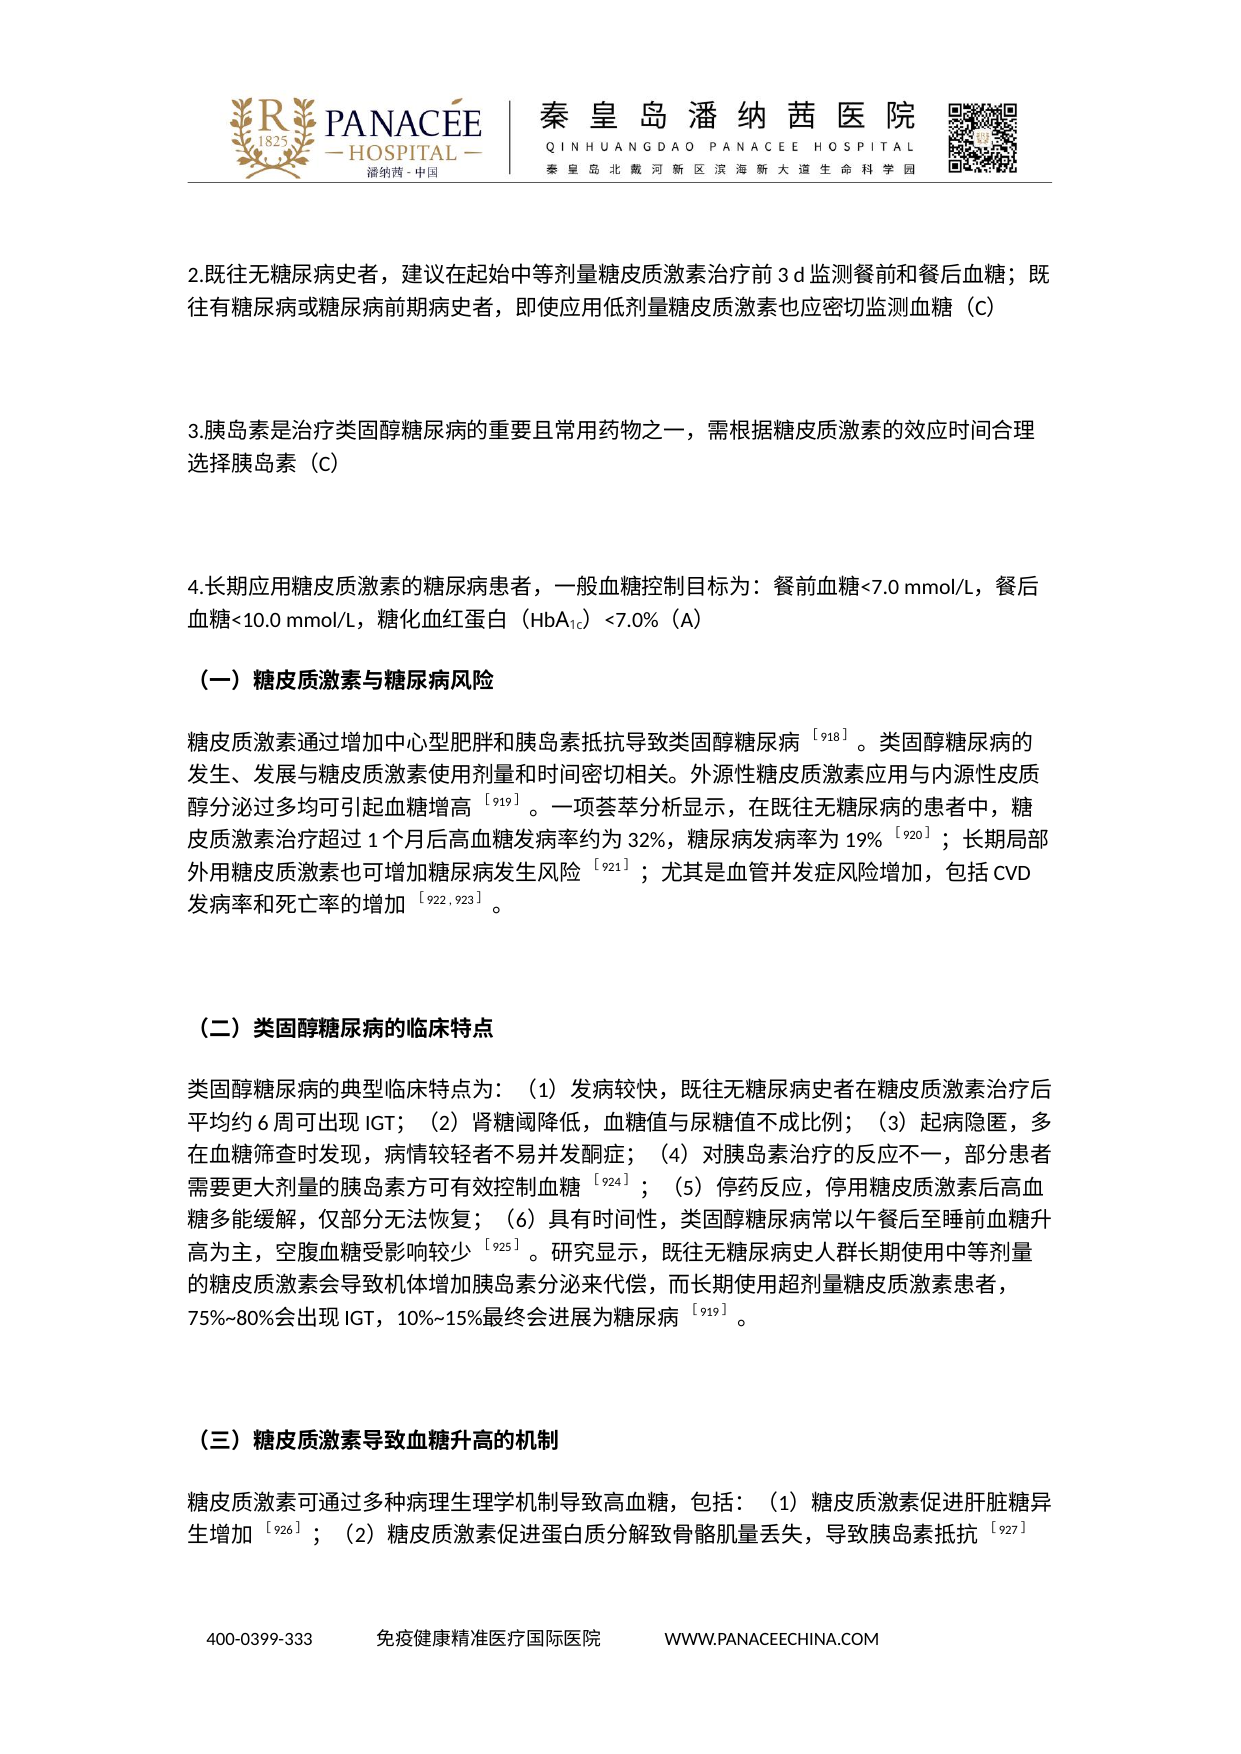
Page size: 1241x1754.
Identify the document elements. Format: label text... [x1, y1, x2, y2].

text 糖皮质激素可通过多种病理生理学机制导致高血糖，包括：（1）糖皮质激素促进肝脏糖异生增加 ［ 926 ］ ；（2）糖皮质激素促进蛋白质分解致骨骼肌量丢失，导致胰岛素抵抗 ［ 927 ］ ；（3）促进脂肪重新分布，循环游离脂肪酸增高，细胞内脂质沉积，加重胰岛素抵抗 ［ 928 ］ 。 [187, 1484, 1053, 1549]
picture [187, 90, 1053, 183]
text （二）类固醇糖尿病的临床特点 [187, 1010, 1053, 1043]
text 3.胰岛素是治疗类固醇糖尿病的重要且常用药物之一，需根据糖皮质激素的效应时间合理选择胰岛素（C） [187, 413, 1053, 478]
text （三）糖皮质激素导致血糖升高的机制 [187, 1423, 1053, 1455]
text 糖皮质激素通过增加中心型肥胖和胰岛素抵抗导致类固醇糖尿病 ［ 918 ］ 。类固醇糖尿病的发生、发展与糖皮质激素使用剂量和时间密切相关。外源性糖皮质激素应用与内源性皮质醇分泌过多均可引起血糖增高 ［ 919 ］ 。一项荟萃分析显示，在既往无糖尿病的患者中，糖皮质激素治疗超过1个月后高血糖发病率约为32%，糖尿病发病率为19% ［ 920 ］ ；长期局部外用糖皮质激素也可增加糖尿病发生风险 ［ 921 ］ ；尤其是血管并发症风险增加，包括CVD发病率和死亡率的增加 ［ 922 , 923 ］ 。 [187, 724, 1053, 919]
text 4.长期应用糖皮质激素的糖尿病患者，一般血糖控制目标为：餐前血糖<7.0 mmol/L，餐后血糖<10.0 mmol/L，糖化血红蛋白（HbA1c）<7.0%（A） [187, 569, 1053, 634]
text 2.既往无糖尿病史者，建议在起始中等剂量糖皮质激素治疗前3 d监测餐前和餐后血糖；既往有糖尿病或糖尿病前期病史者，即使应用低剂量糖皮质激素也应密切监测血糖（C） [187, 257, 1053, 322]
text 类固醇糖尿病的典型临床特点为：（1）发病较快，既往无糖尿病史者在糖皮质激素治疗后平均约6周可出现IGT；（2）肾糖阈降低，血糖值与尿糖值不成比例；（3）起病隐匿，多在血糖筛查时发现，病情较轻者不易并发酮症；（4）对胰岛素治疗的反应不一，部分患者需要更大剂量的胰岛素方可有效控制血糖 ［ 924 ］ ；（5）停药反应，停用糖皮质激素后高血糖多能缓解，仅部分无法恢复；（6）具有时间性，类固醇糖尿病常以午餐后至睡前血糖升高为主，空腹血糖受影响较少 ［ 925 ］ 。研究显示，既往无糖尿病史人群长期使用中等剂量的糖皮质激素会导致机体增加胰岛素分泌来代偿，而长期使用超剂量糖皮质激素患者，75%~80%会出现IGT，10%~15%最终会进展为糖尿病 ［ 919 ］ 。 [187, 1072, 1053, 1332]
text （一）糖皮质激素与糖尿病风险 [187, 663, 1053, 695]
